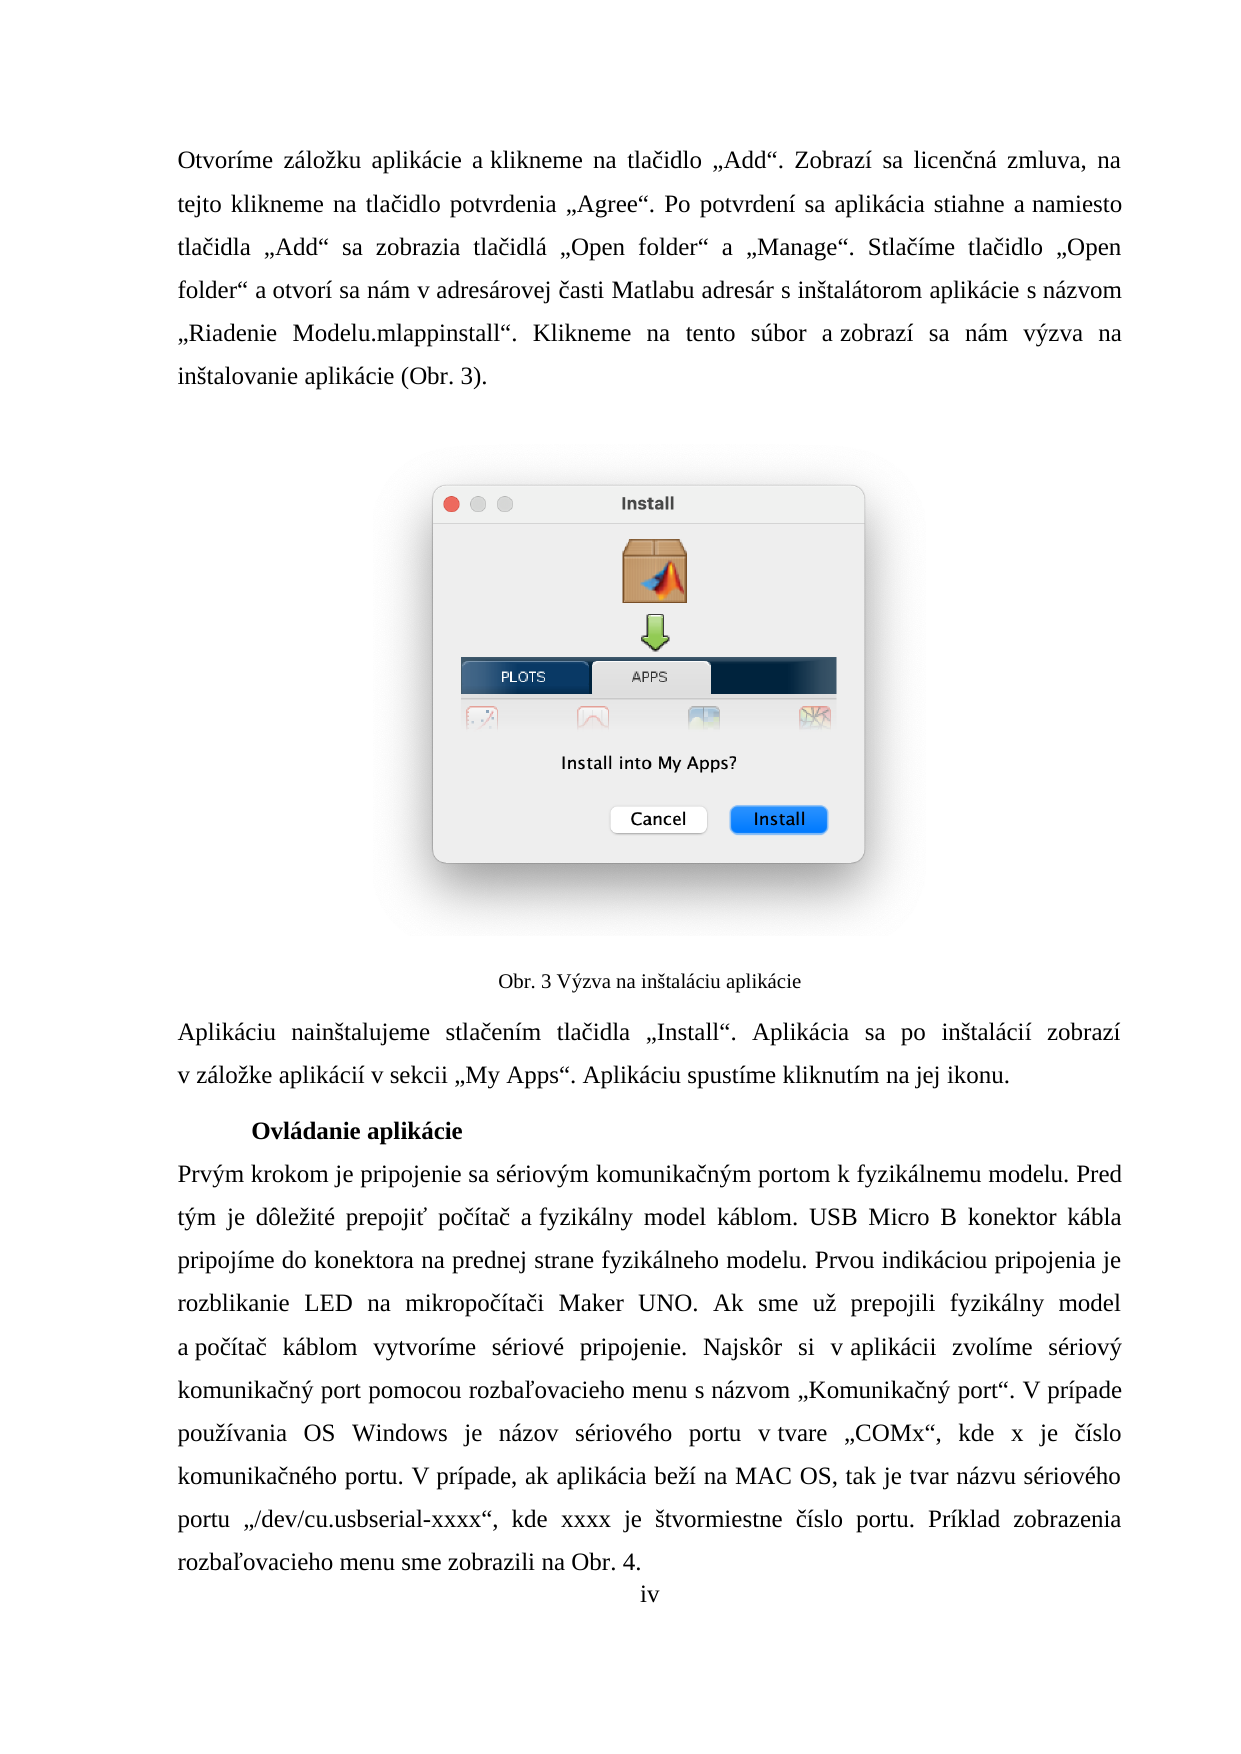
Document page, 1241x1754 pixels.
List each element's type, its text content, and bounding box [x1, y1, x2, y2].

text Otvoríme záložku aplikácie a klikneme na tlačidlo „Add“. Zobrazí sa licenčná zmluva, na tejto klikneme na tlačidlo potvrdenia „Agree“. Po potvrdení sa aplikácia stiahne a namiesto tlačidla „Add“ sa zobrazia tlačidlá „Open folder“ a „Manage“. Stlačíme tlačidlo „Open folder“ a otvorí sa nám v adresárovej časti Matlabu adresár s inštalátorom aplikácie s názvom „Riadenie Modelu.mlappinstall“. Klikneme na tento súbor a zobrazí sa nám výzva na inštalovanie aplikácie (Obr. 3). [177, 146, 1122, 390]
text Aplikáciu nainštalujeme stlačením tlačidla „Install“. Aplikácia sa po inštalácií zobrazí v záložke aplikácií v sekcii „My Apps“. Aplikáciu spustíme kliknutím na jej ikonu. [177, 1017, 1122, 1089]
picture [373, 425, 927, 936]
text Ovládanie aplikácie [251, 1116, 1122, 1145]
text Obr. 3 Výzva na inštaláciu aplikácie [177, 969, 1122, 993]
text Prvým krokom je pripojenie sa sériovým komunikačným portom k fyzikálnemu modelu. Pred tým je dôležité prepojiť počítač a fyzikálny model káblom. USB Micro B konektor kábla pripojíme do konektora na prednej strane fyzikálneho modelu. Prvou indikáciou pripojenia je rozblikanie LED na mikropočítači Maker UNO. Ak sme už prepojili fyzikálny model a počítač káblom vytvoríme sériové pripojenie. Najskôr si v aplikácii zvolíme sériový komunikačný port pomocou rozbaľovacieho menu s názvom „Komunikačný port“. V prípade používania OS Windows je názov sériového portu v tvare „COMx“, kde x je číslo komunikačného portu. V prípade, ak aplikácia beží na MAC OS, tak je tvar názvu sériového portu „/dev/cu.usbserial-xxxx“, kde xxxx je štvormiestne číslo portu. Príklad zobrazenia rozbaľovacieho menu sme zobrazili na Obr. 4. [177, 1159, 1122, 1576]
